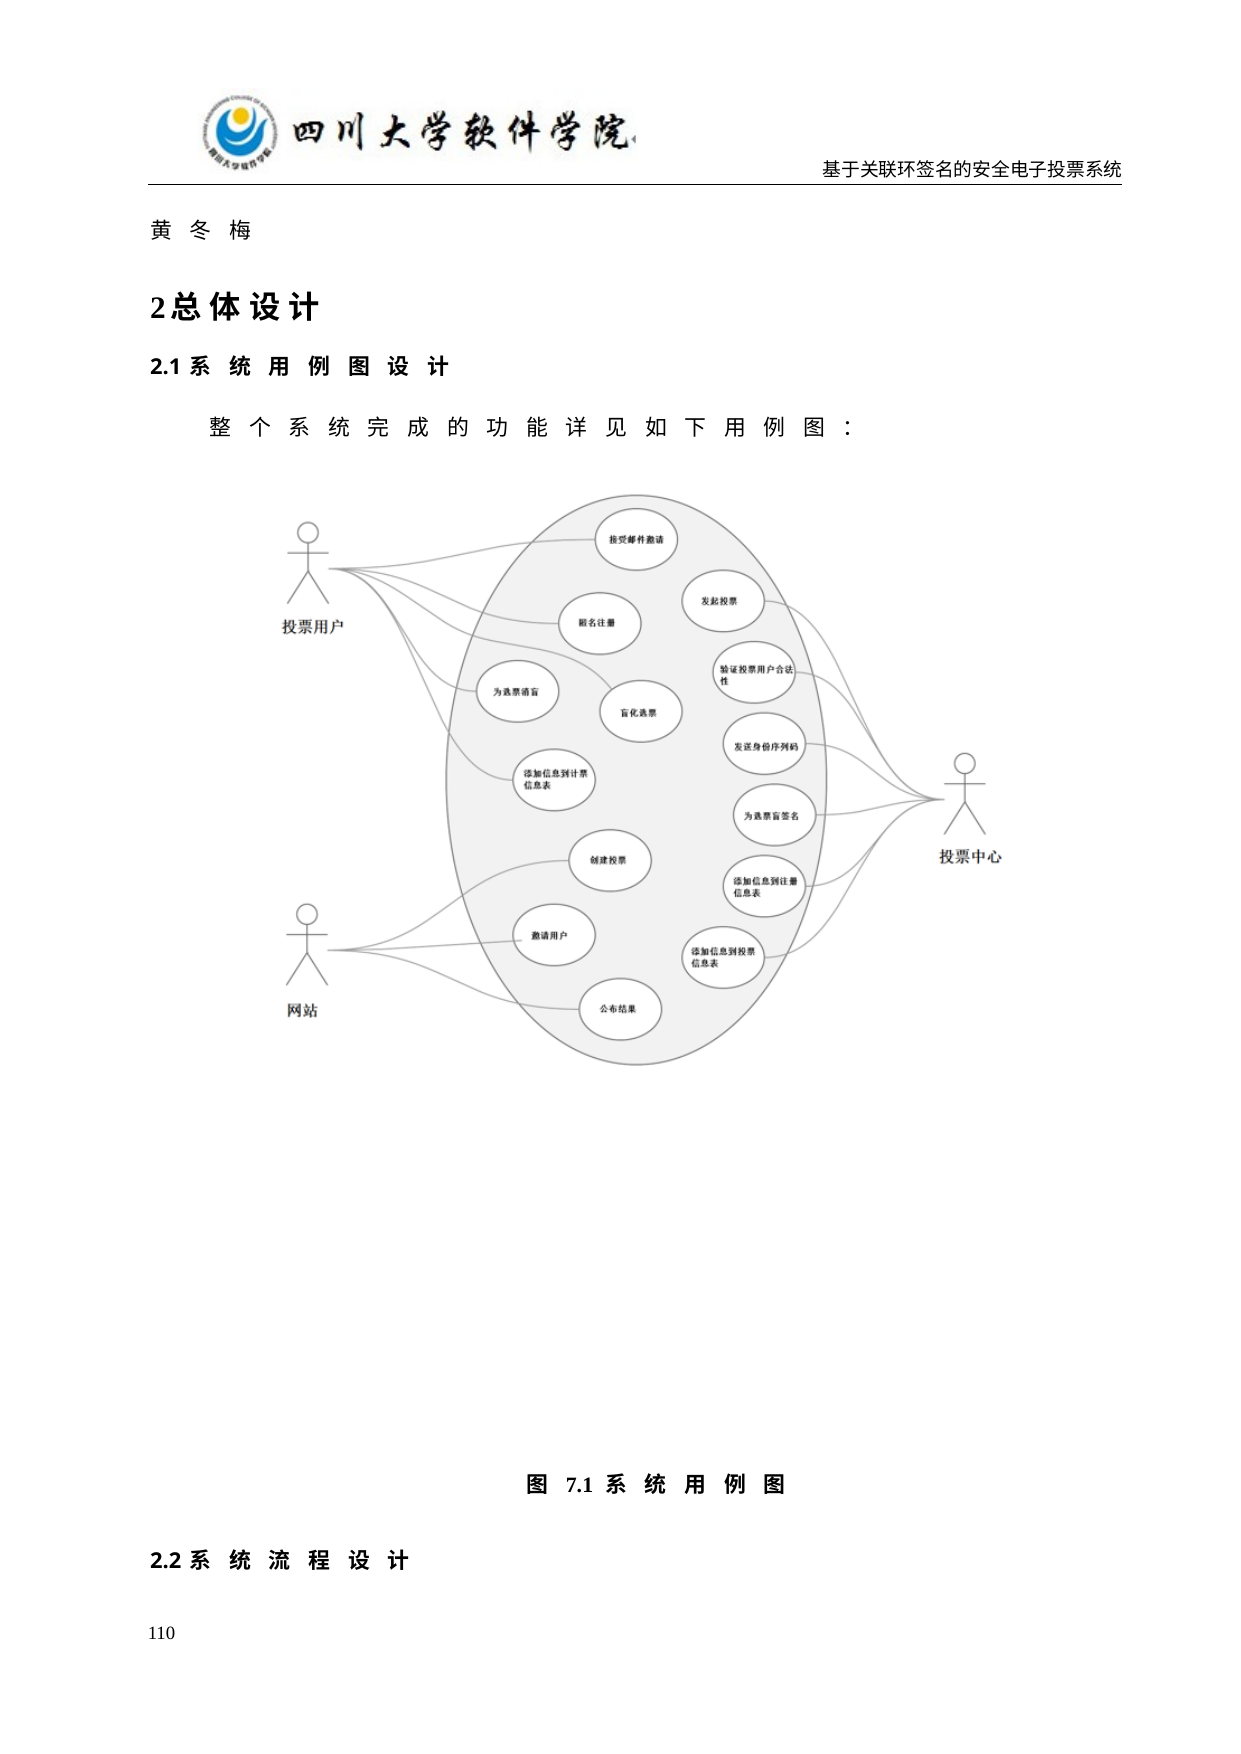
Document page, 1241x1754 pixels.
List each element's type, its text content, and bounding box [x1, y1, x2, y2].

picture [197, 88, 639, 177]
text 2.2 系统流程设计 [150, 1529, 1120, 1589]
subtitle 2总体设计 [150, 274, 1120, 335]
text 2.1系统用例图设计 [150, 335, 1120, 396]
text 图7.1 系统用例图 [150, 1452, 1120, 1513]
text 《软件文档写作教程》电子工业出版社 主编：马平、黄冬梅 [150, 198, 1120, 259]
picture [209, 460, 1034, 1114]
text 整个系统完成的功能详见如下用例图： [150, 396, 1120, 456]
